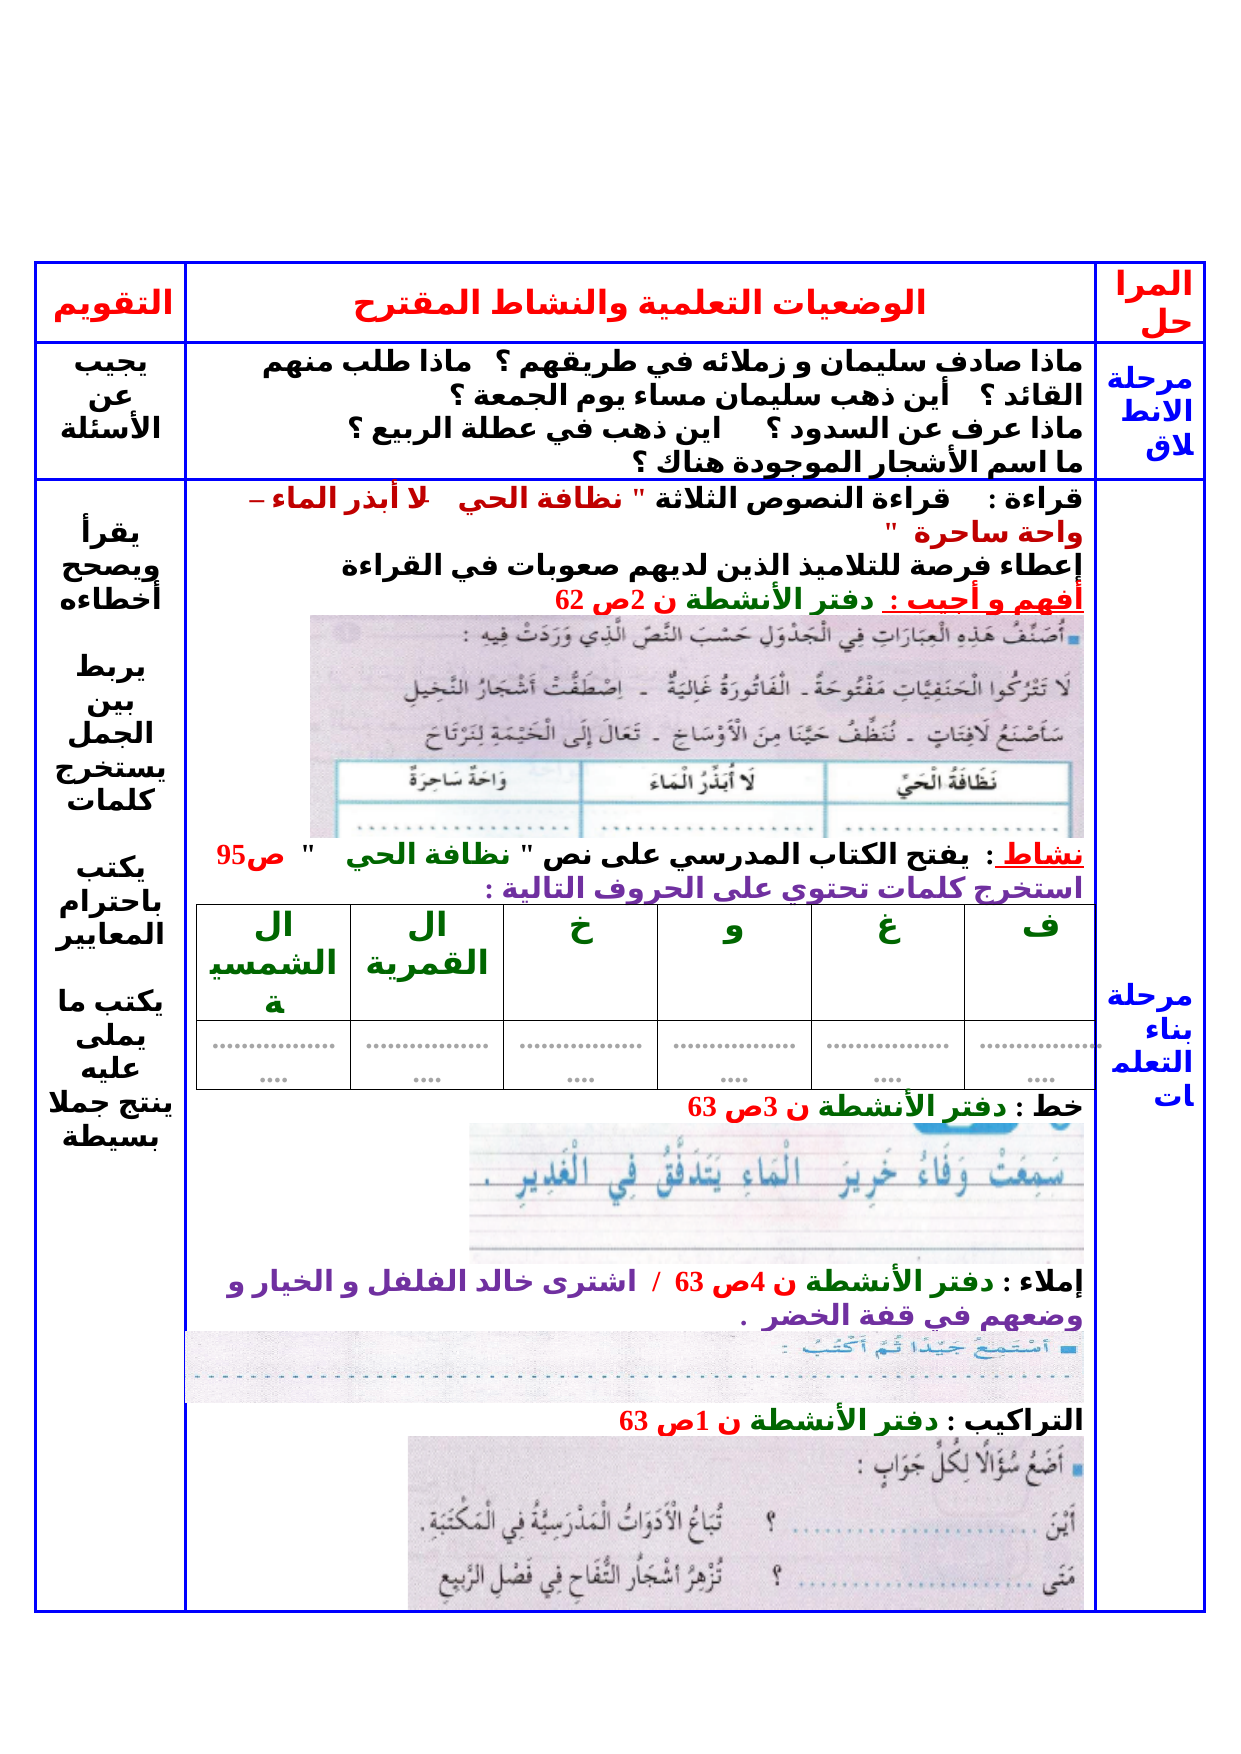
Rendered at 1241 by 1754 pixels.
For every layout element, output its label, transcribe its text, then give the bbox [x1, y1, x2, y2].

table_cell قراءة : قراءة النصوص الثلاثة " نظافة الحي – لا أبذر الماء – واحة ساحرة " إعطاء فرصة للتلاميذ الذين لديهم صعوبات في القراءة أفهم و أجيب : دفتر الأنشطة ن 2ص 62 نشاط : يفتح الكتاب المدرسي على نص " نظافة الحي " ص95 استخرج كلمات تحتوي على الحروف التالية : خط : دفتر الأنشطة ن 3ص 63 إملاء : دفتر الأنشطة ن 4ص 63 / اشترى خالد الفلفل و الخيار و وضعهم في قفة الخضر . التراكيب : دفتر الأنشطة ن 1ص 63 [187, 481, 1094, 1609]
picture [407, 1436, 1084, 1610]
table_header التقويم [37, 264, 184, 341]
table_cell يقرأ ويصحح أخطاءه يربط بين الجمل يستخرج كلمات يكتب باحترام المعايير يكتب ما يملى عليه ينتج جملا بسيطة [37, 481, 184, 1609]
table_cell مرحلة بناء التعلمات [1097, 481, 1203, 1609]
picture [469, 1123, 1084, 1264]
table_header المراحل [1097, 264, 1203, 341]
table_header الوضعيات التعلمية والنشاط المقترح [187, 264, 1094, 341]
table_cell مرحلة الانطلاق [1097, 344, 1203, 478]
table_cell يجيب عن الأسئلة [37, 344, 184, 478]
picture [185, 1331, 1084, 1403]
picture [310, 615, 1084, 838]
table_cell ماذا صادف سليمان و زملائه في طريقهم ؟ ماذا طلب منهم القائد ؟ أين ذهب سليمان مساء يوم الجمعة ؟ ماذا عرف عن السدود ؟ اين ذهب في عطلة الربيع ؟ ما اسم الأشجار الموجودة هناك ؟ [187, 344, 1094, 478]
